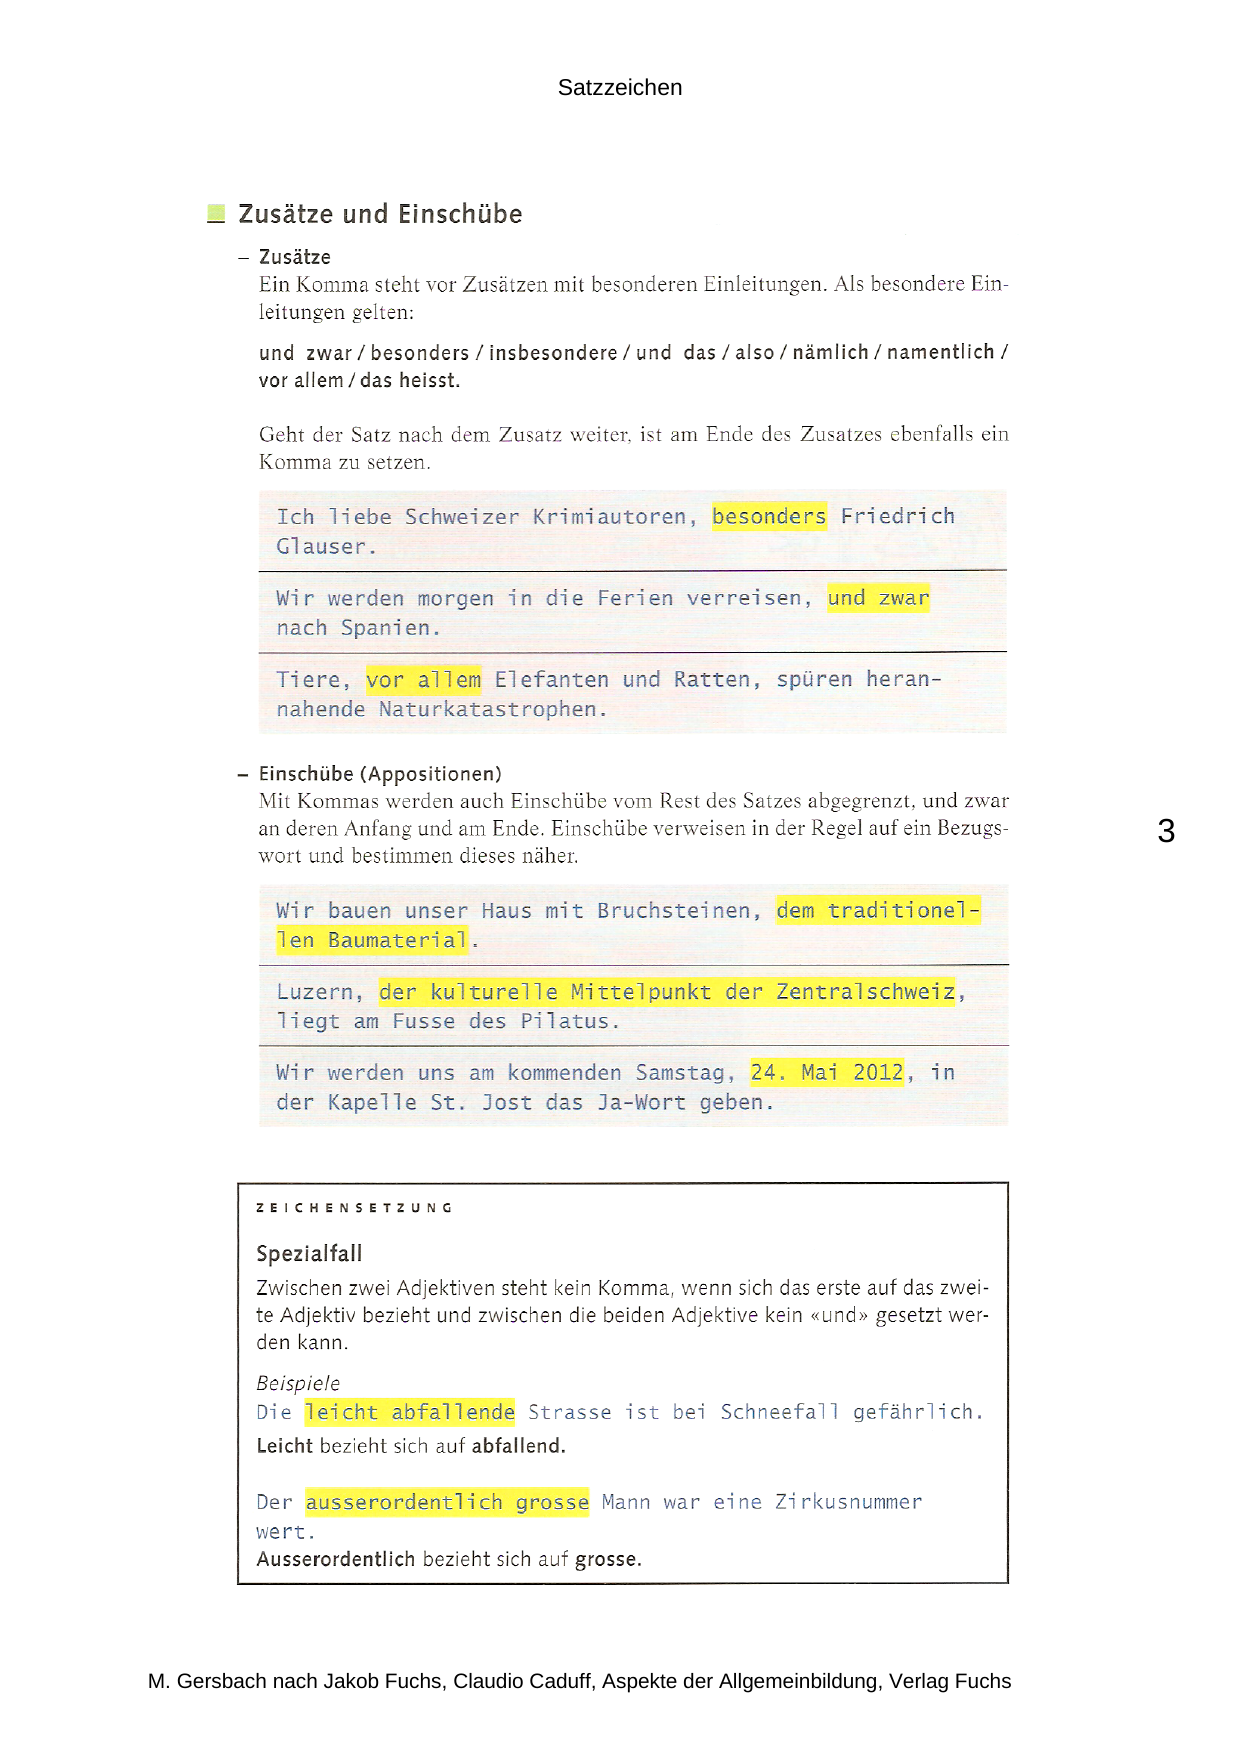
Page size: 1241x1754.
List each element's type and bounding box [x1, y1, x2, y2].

picture [147, 147, 1062, 1635]
